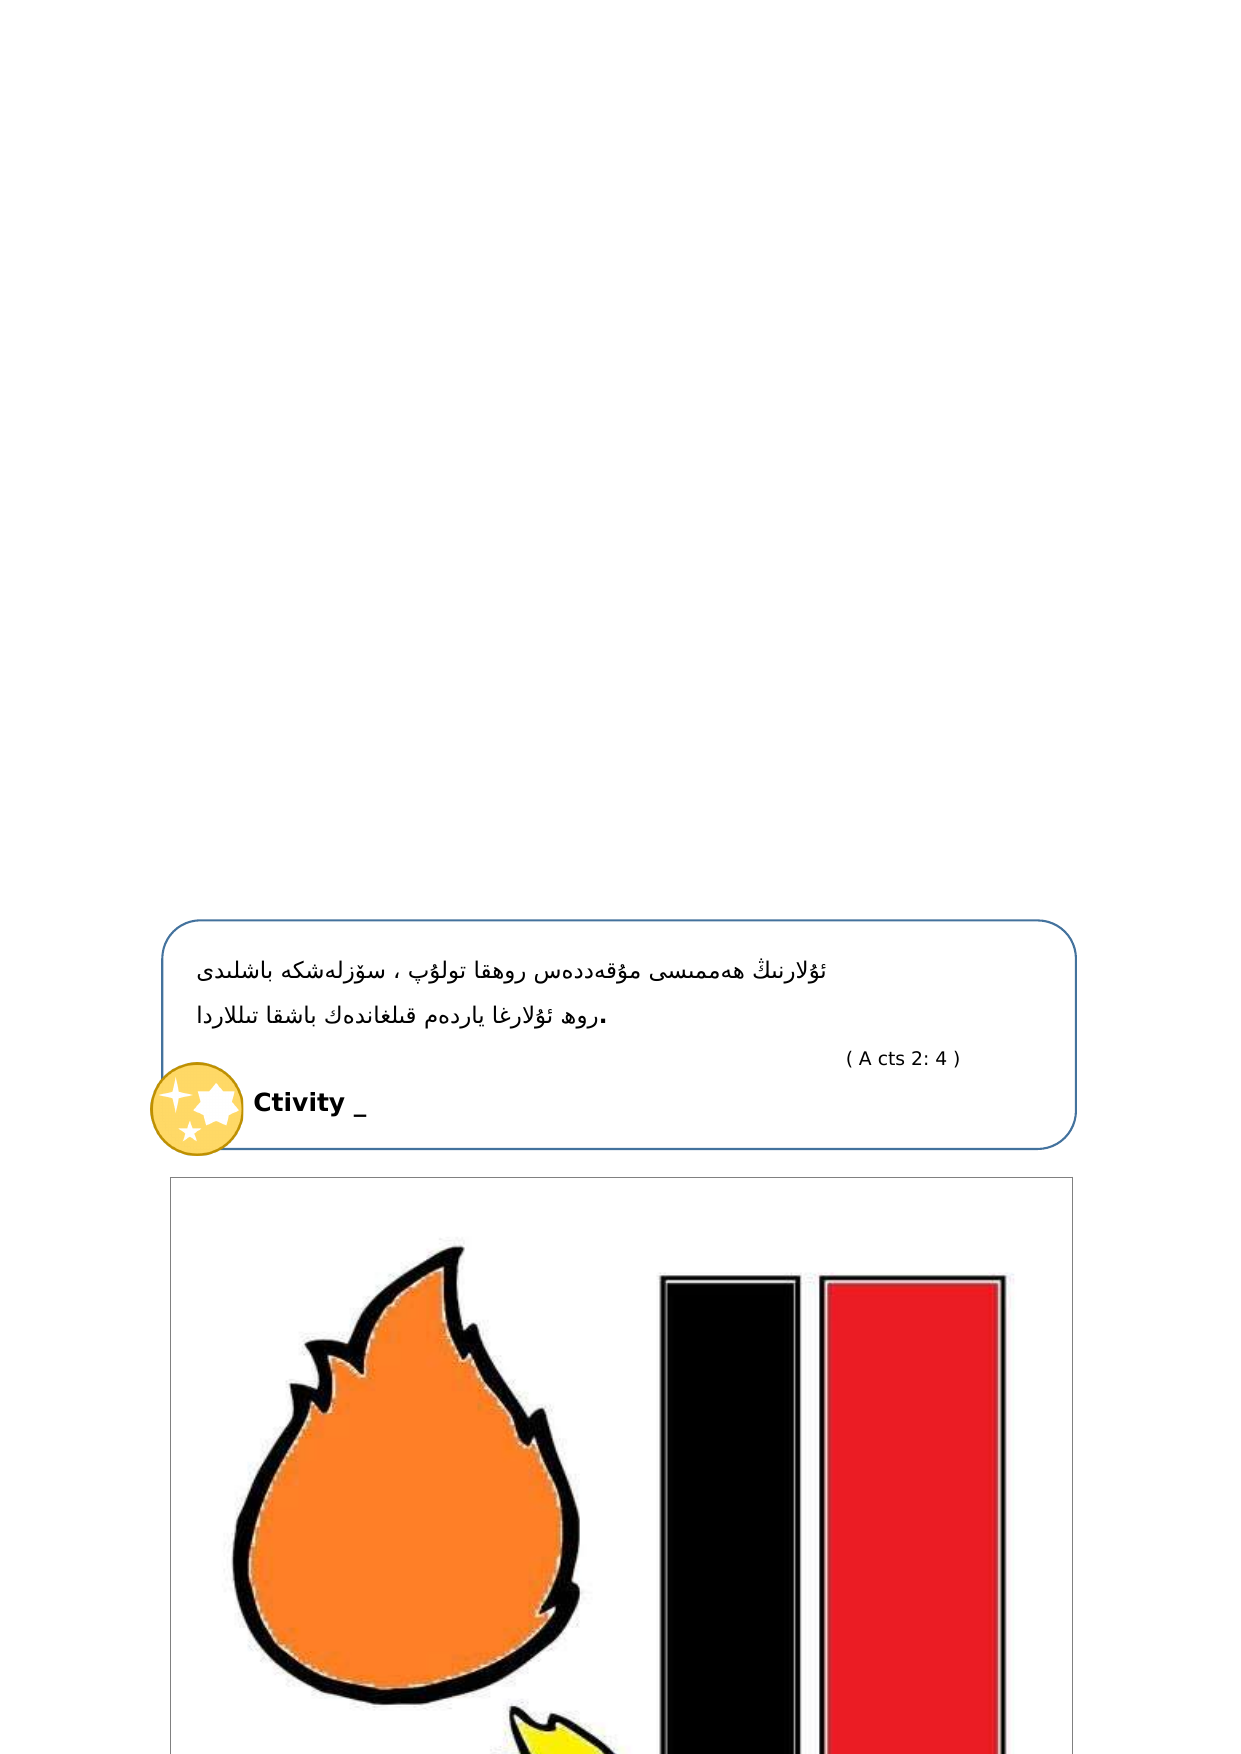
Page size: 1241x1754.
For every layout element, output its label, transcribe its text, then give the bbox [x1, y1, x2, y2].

text ( A cts 2: 4 ) [150, 1048, 1090, 1070]
picture [171, 1178, 1072, 1754]
text Ctivity _ [244, 1089, 1090, 1118]
text ئۇلارنىڭ ھەممىسى مۇقەددەس روھقا تولۇپ ، سۆزلەشكە باشلىدى [150, 957, 1090, 984]
picture [150, 1062, 244, 1156]
text روھ ئۇلارغا ياردەم قىلغاندەك باشقا تىللاردا. [150, 1003, 1090, 1029]
